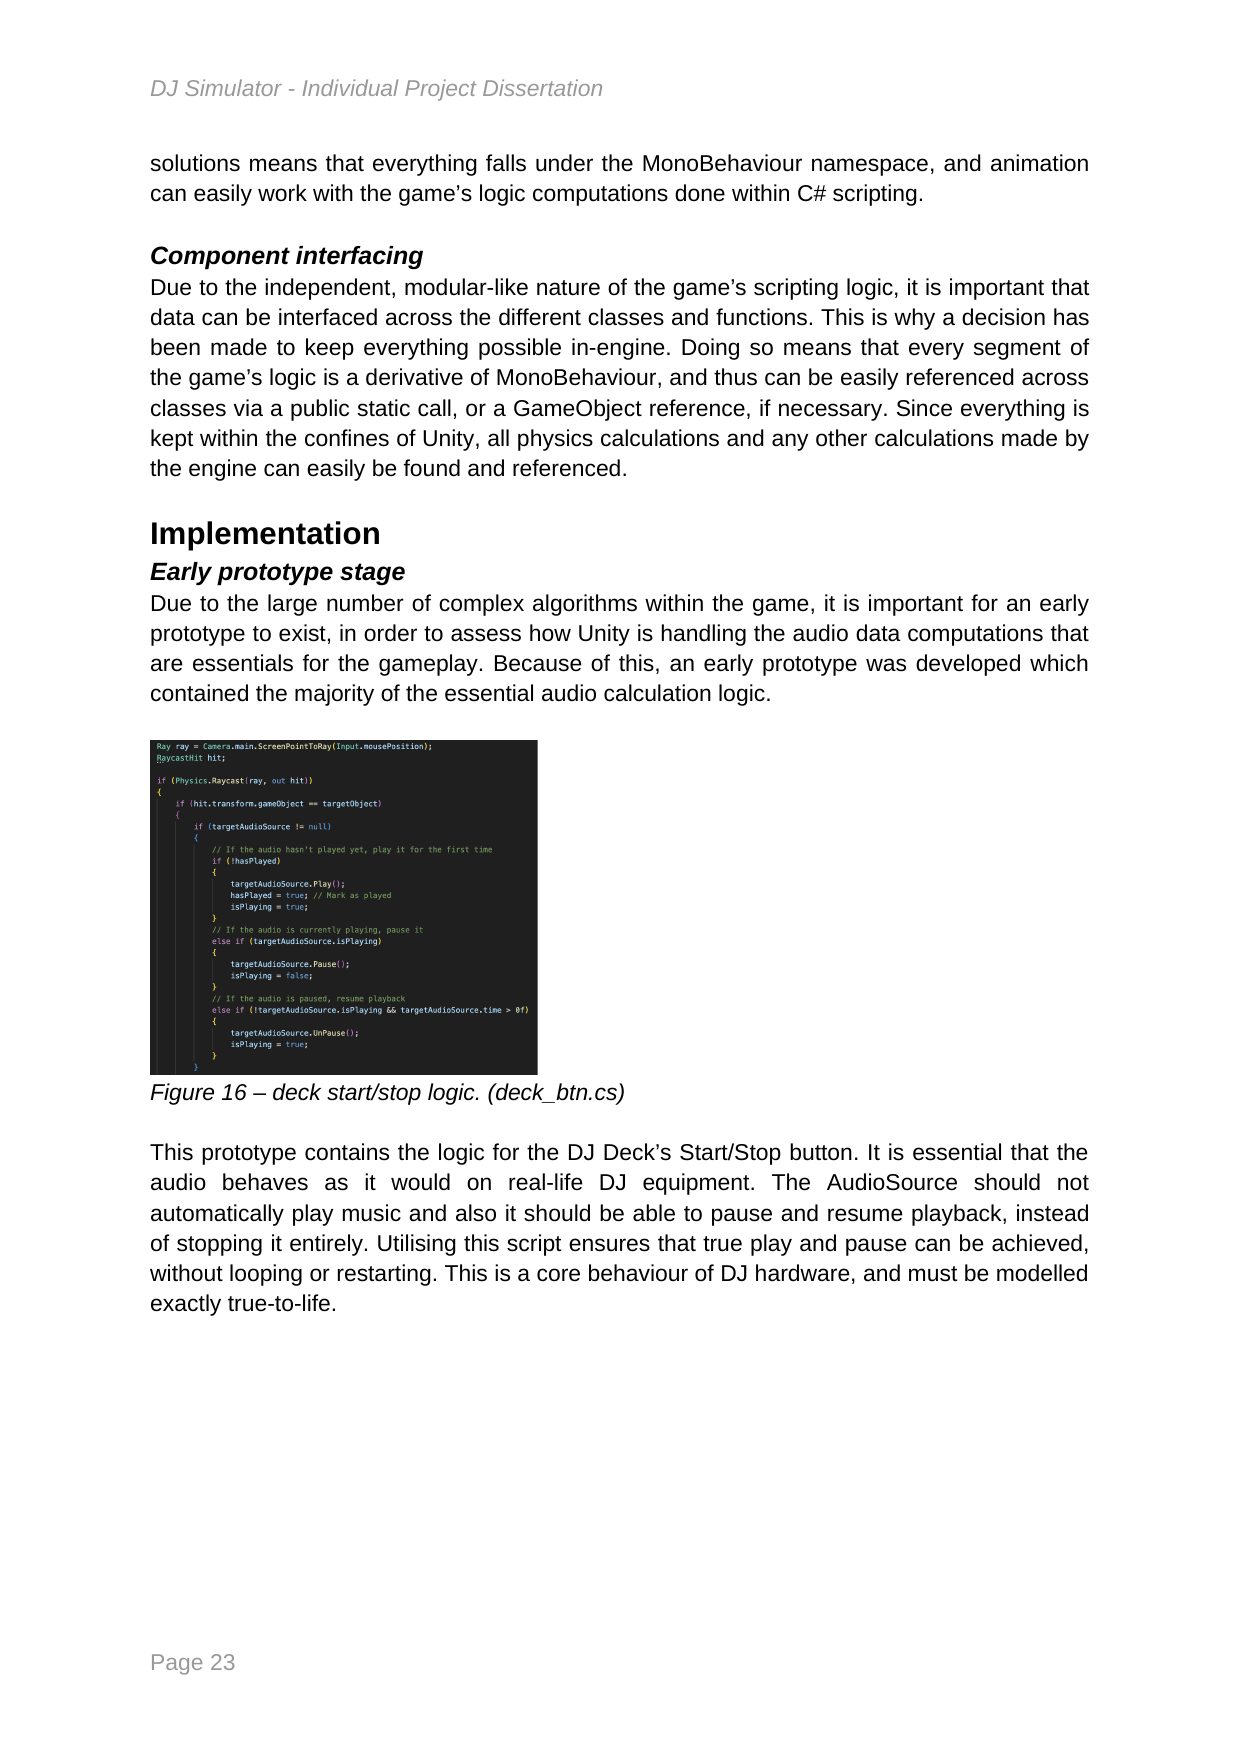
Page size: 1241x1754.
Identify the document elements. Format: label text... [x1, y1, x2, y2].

text This prototype contains the logic for the DJ Deck’s Start/Stop button. It is essential that the audio behaves as it would on real-life DJ equipment. The AudioSource should not automatically play music and also it should be able to pause and resume playback, instead of stopping it entirely. Utilising this script ensures that true play and pause can be achieved, without looping or restarting. This is a core behaviour of DJ hardware, and must be modelled exactly true-to-life. [150, 1139, 1090, 1317]
subtitle Early prototype stage [150, 557, 1090, 585]
subtitle Component interfacing [150, 241, 1090, 269]
text Due to the independent, modular-like nature of the game’s scripting logic, it is important that data can be interfaced across the different classes and functions. This is why a decision has been made to keep everything possible in-engine. Doing so means that every segment of the game’s logic is a derivative of MonoBehaviour, and thus can be easily referenced across classes via a public static call, or a GameObject reference, if necessary. Since everything is kept within the confines of Unity, all physics calculations and any other calculations made by the engine can easily be found and referenced. [150, 274, 1090, 481]
picture [150, 740, 538, 1075]
text Figure 16 – deck start/stop logic. (deck_btn.cs) [150, 1079, 1090, 1105]
subtitle Implementation [150, 515, 1090, 551]
text Due to the large number of complex algorithms within the game, it is important for an early prototype to exist, in order to assess how Unity is handling the audio data computations that are essentials for the gameplay. Because of this, an early prototype was developed which contained the majority of the essential audio calculation logic. [150, 589, 1090, 707]
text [150, 150, 1090, 207]
